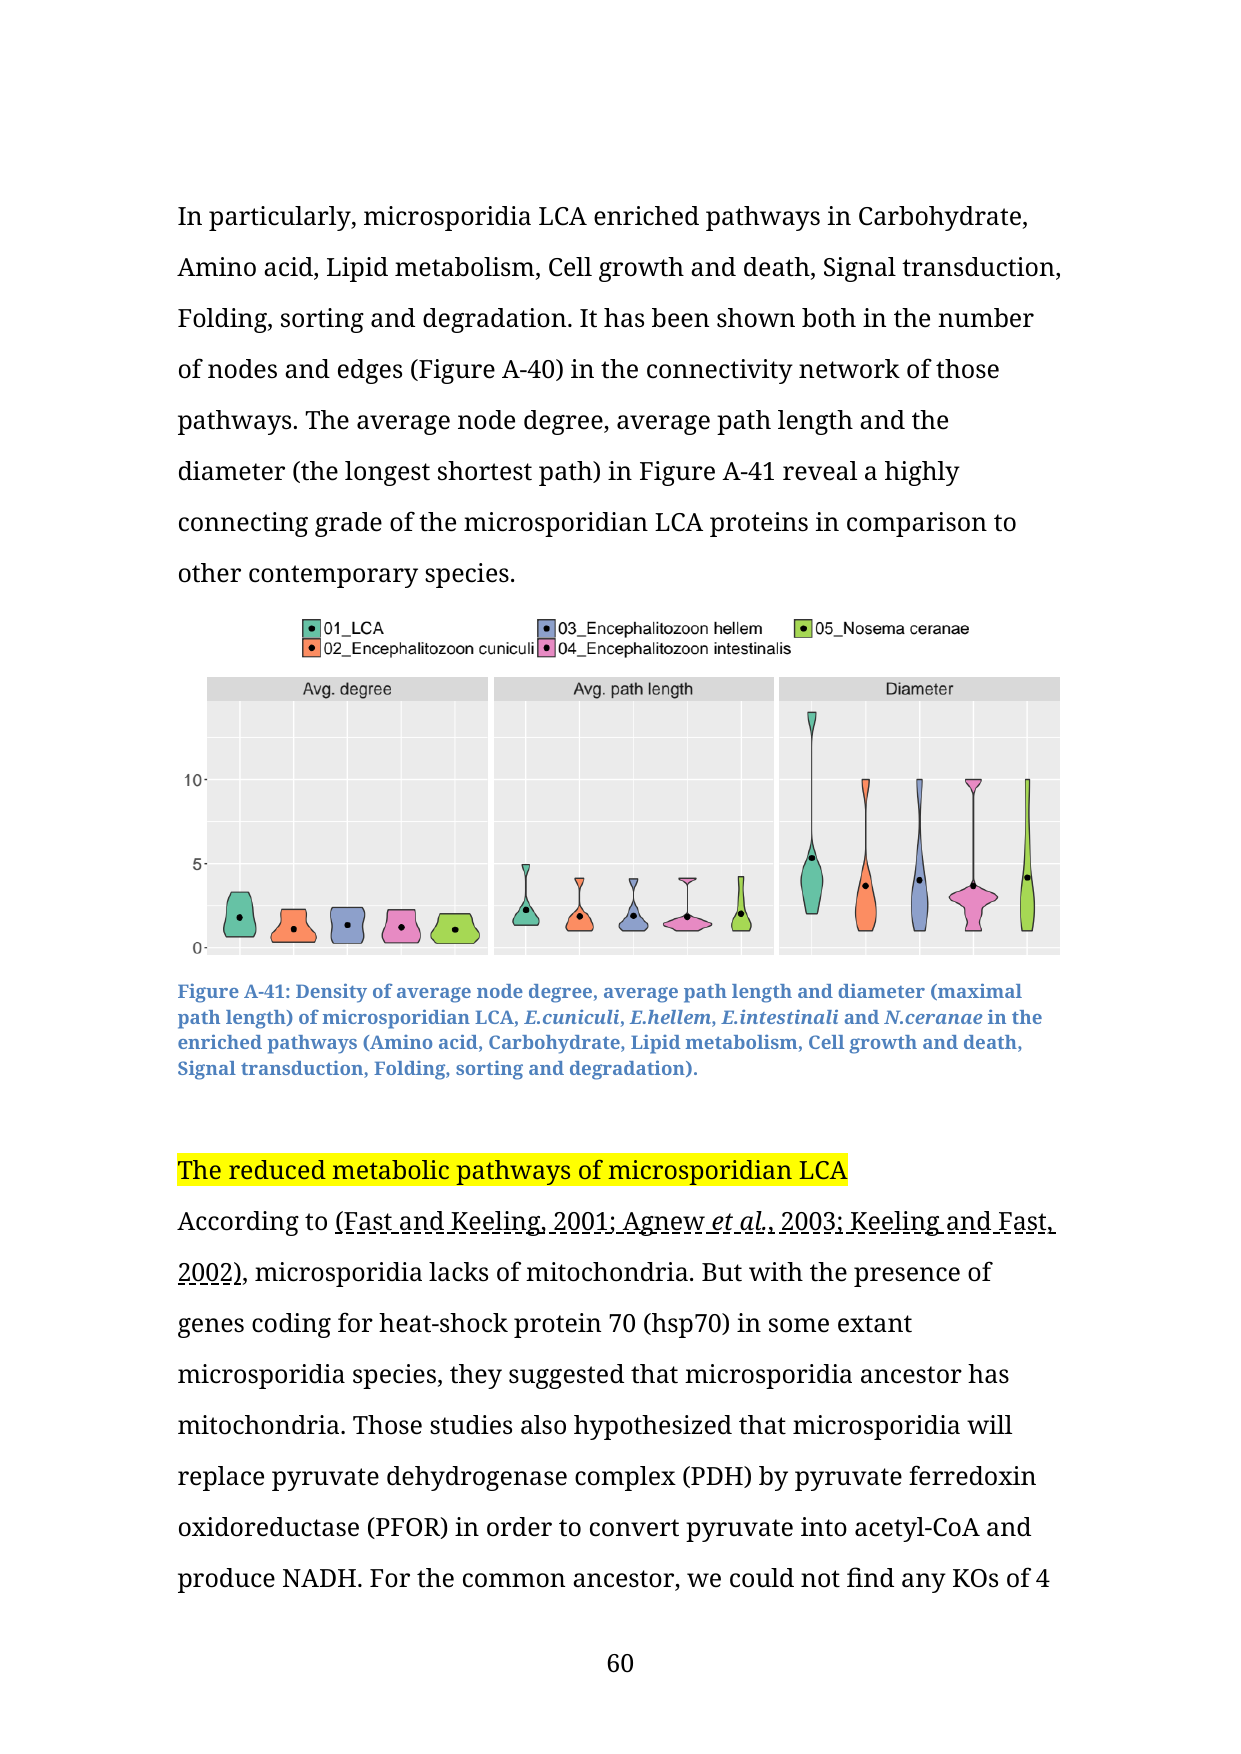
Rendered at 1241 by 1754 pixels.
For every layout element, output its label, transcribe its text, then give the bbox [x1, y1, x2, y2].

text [177, 1203, 1063, 1595]
text Figure A-41: Density of average node degree, average path length and diameter (maximal path length) of microsporidian LCA, E.cuniculi, E.hellem, E.intestinali and N.ceranae in the enriched pathways (Amino acid, Carbohydrate, Lipid metabolism, Cell growth and death, Signal transduction, Folding, sorting and degradation). [177, 978, 1063, 1081]
text In particularly, microsporidia LCA enriched pathways in Carbohydrate, Amino acid, Lipid metabolism, Cell growth and death, Signal transduction, Folding, sorting and degradation. It has been shown both in the number of nodes and edges (Figure A-40) in the connectivity network of those pathways. The average node degree, average path length and the diameter (the longest shortest path) in Figure A-41 reveal a highly connecting grade of the microsporidian LCA proteins in comparison to other contemporary species. [177, 199, 1063, 590]
text The reduced metabolic pathways of microsporidian LCA [177, 1152, 1063, 1186]
